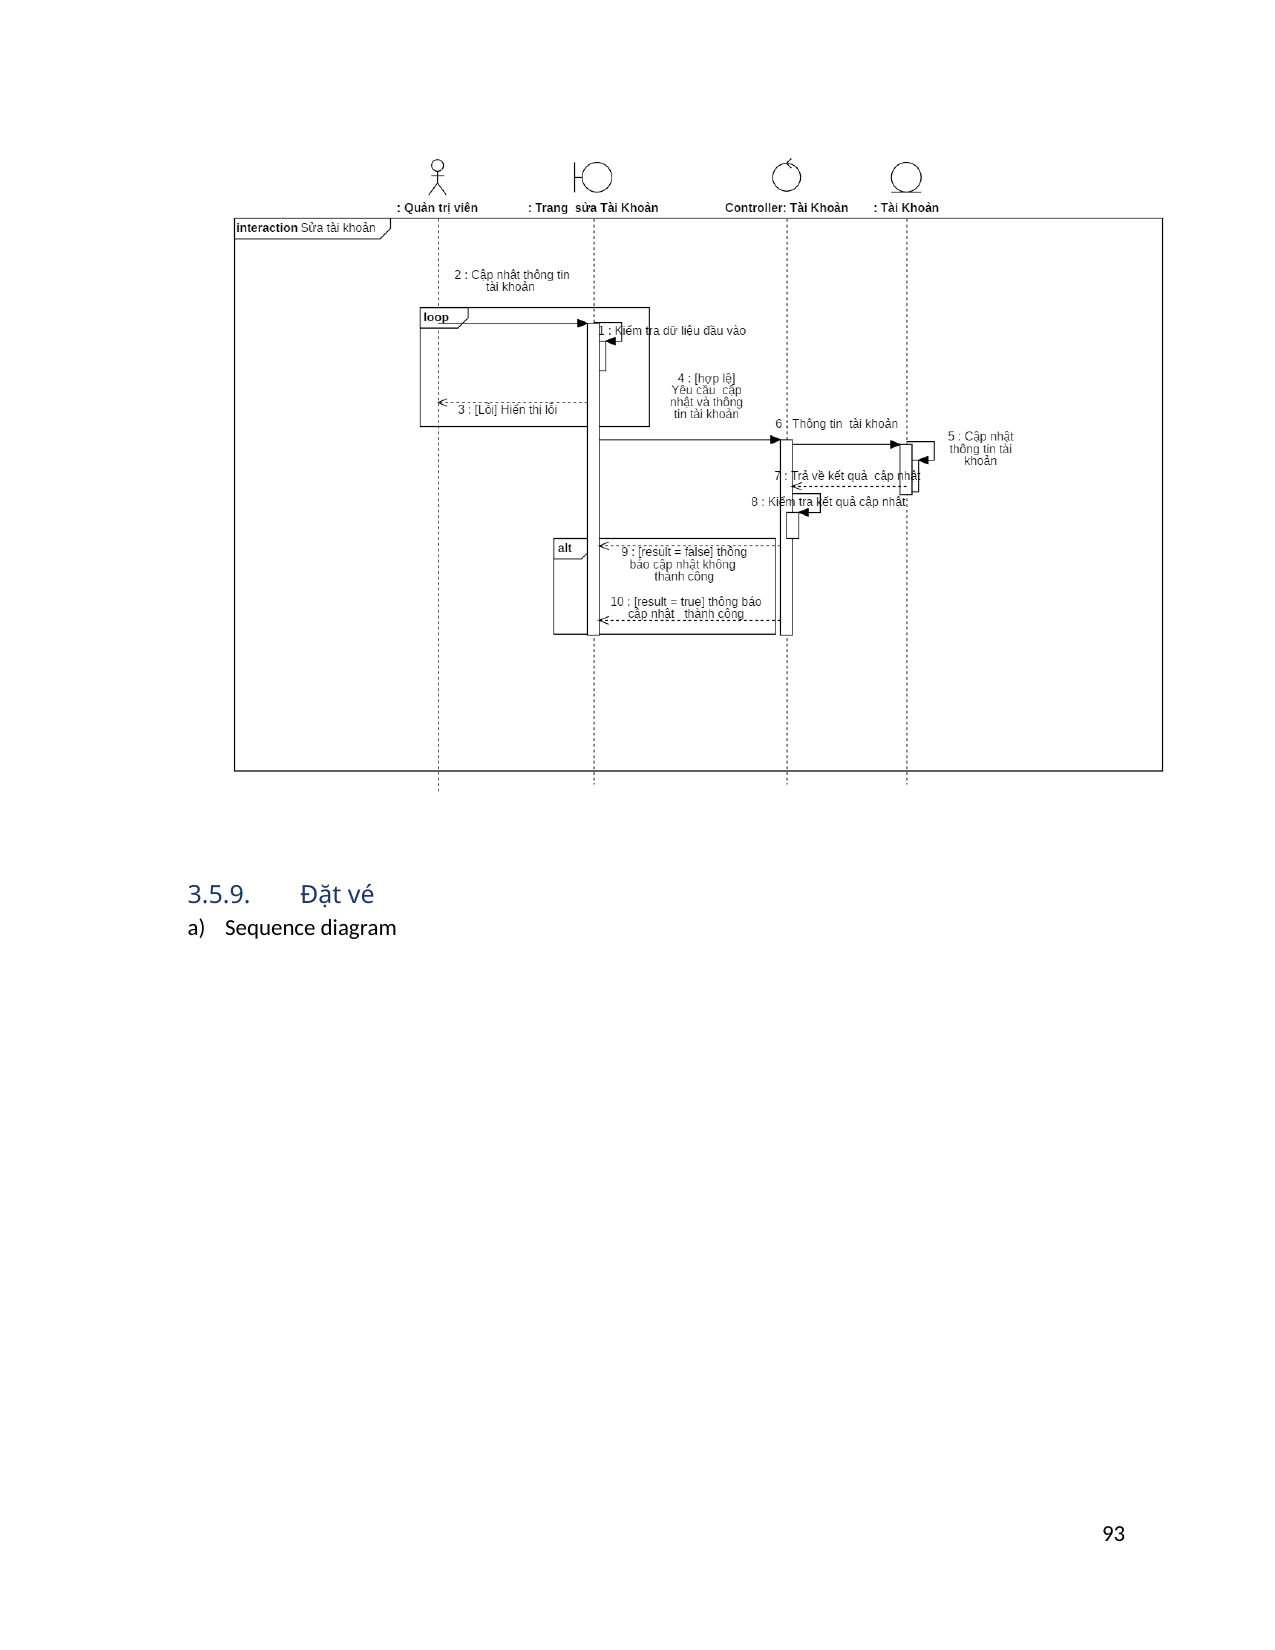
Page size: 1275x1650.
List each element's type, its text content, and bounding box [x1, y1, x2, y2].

picture [225, 150, 1199, 828]
subtitle Đặt vé [187, 877, 1125, 911]
list Sequence diagram [187, 913, 1125, 941]
